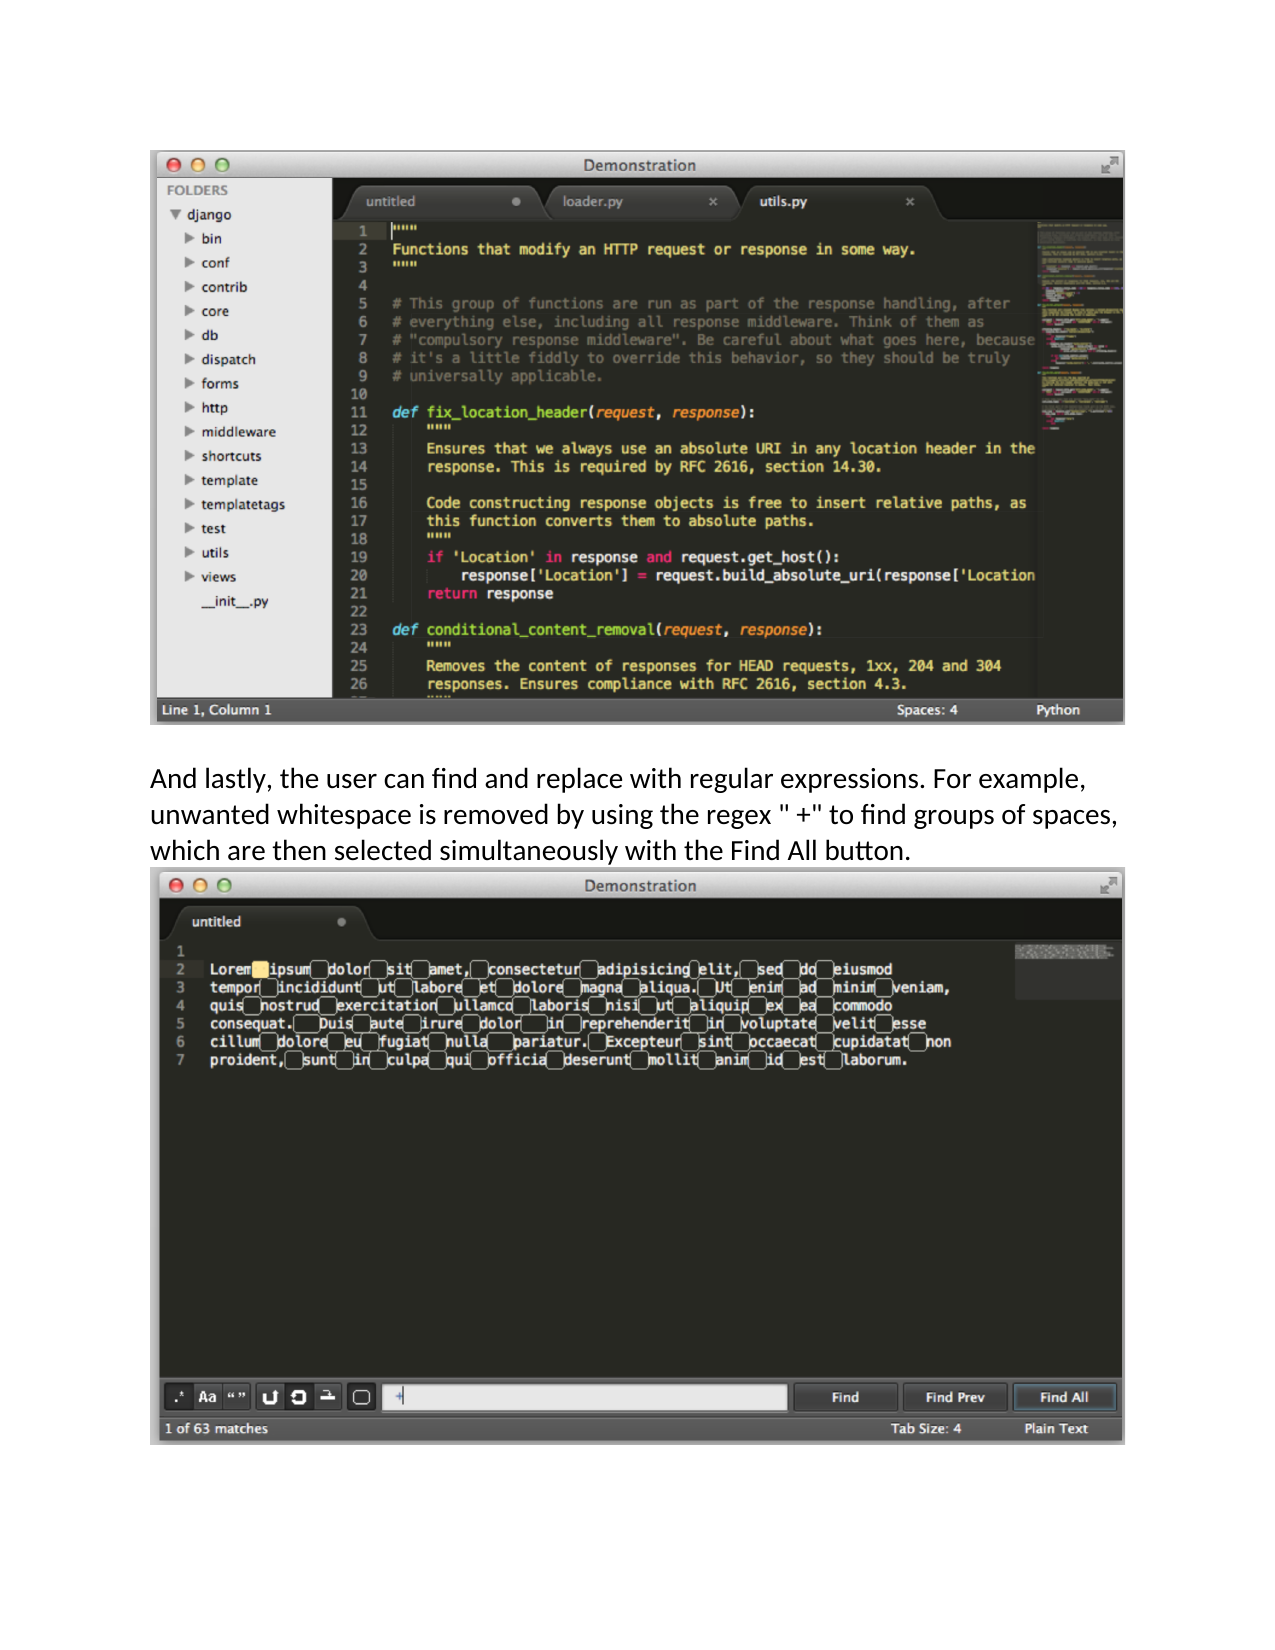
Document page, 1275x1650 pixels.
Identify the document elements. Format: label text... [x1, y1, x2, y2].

picture [150, 867, 1125, 1445]
text And lastly, the user can find and replace with regular expressions. For example, unwanted whitespace is removed by using the regex " +" to find groups of spaces, which are then selected simultaneously with the Find All button. [150, 761, 1125, 867]
picture [150, 150, 1125, 725]
